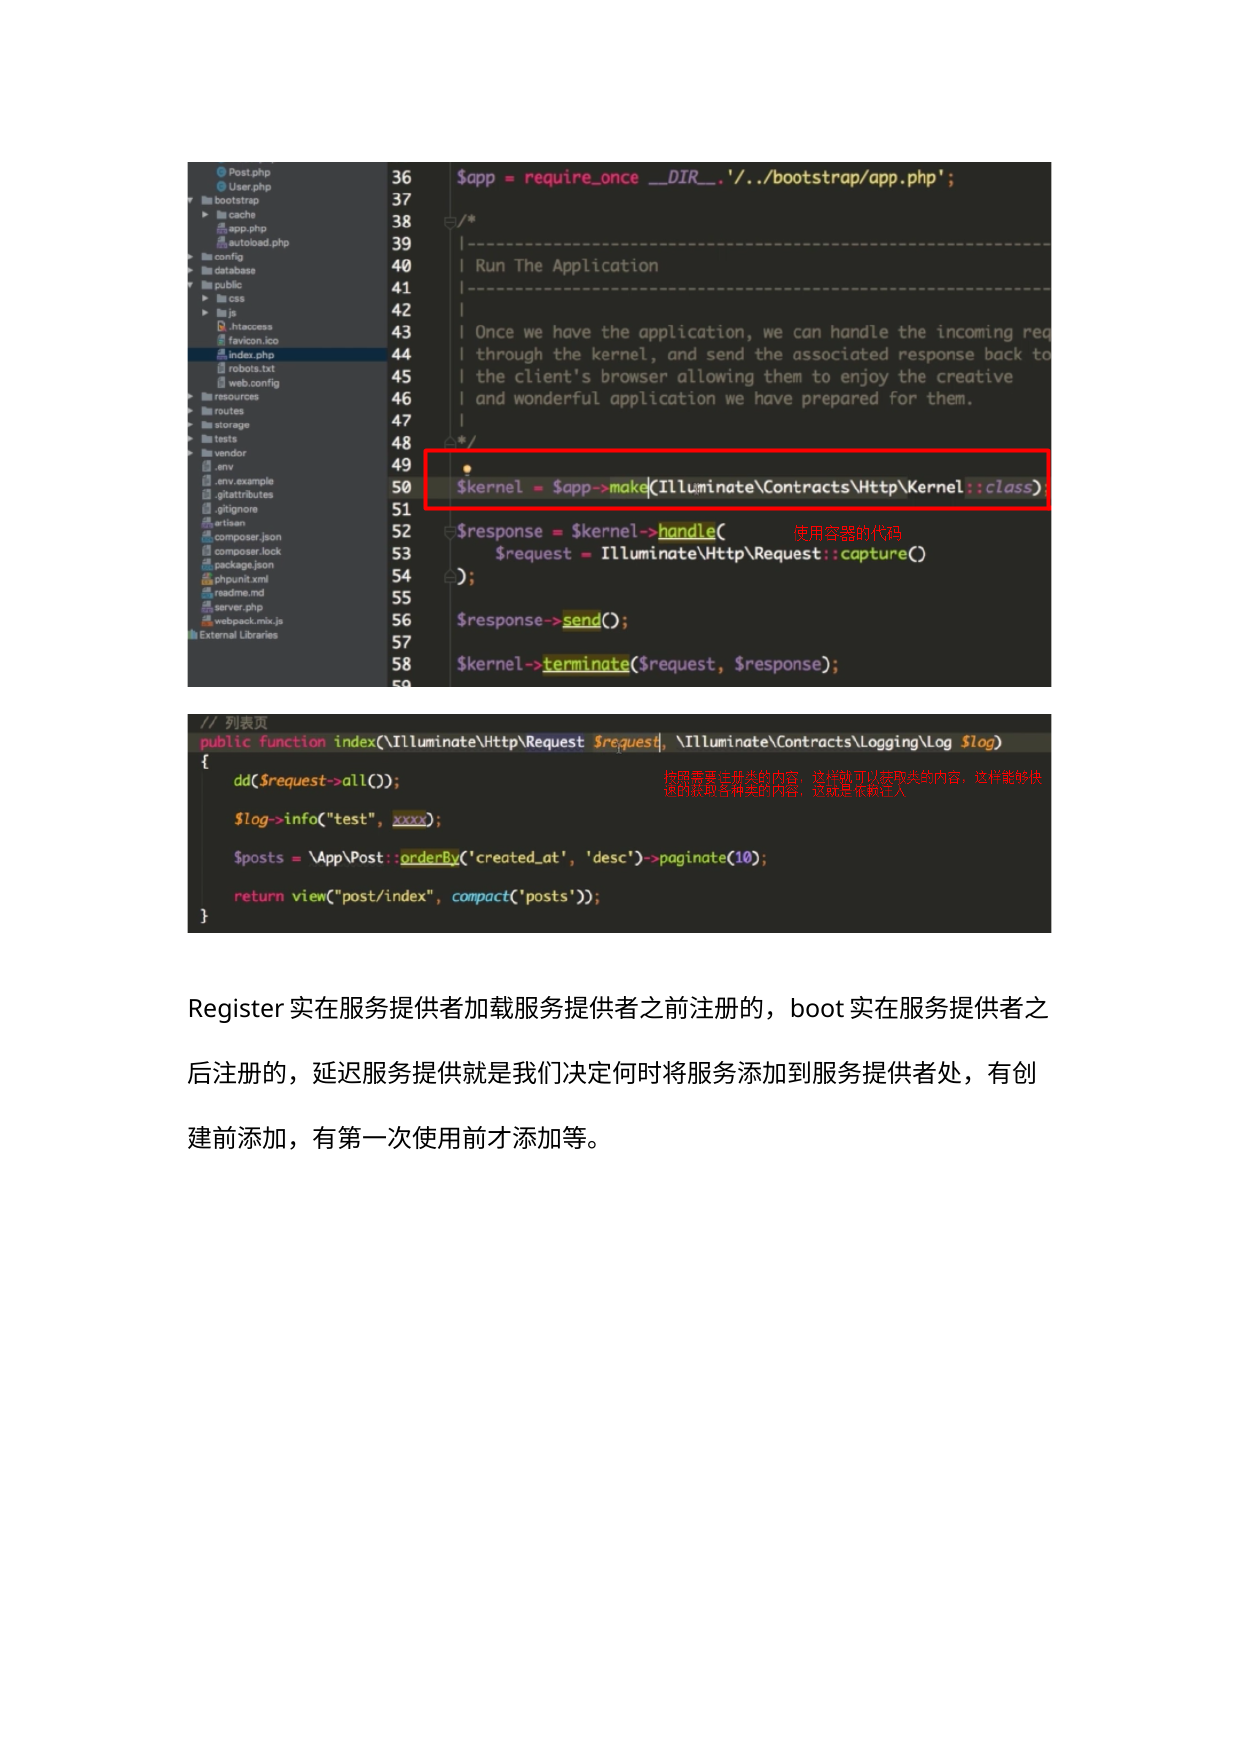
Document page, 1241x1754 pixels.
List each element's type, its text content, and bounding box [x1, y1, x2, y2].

text Register实在服务提供者加载服务提供者之前注册的，boot实在服务提供者之后注册的，延迟服务提供就是我们决定何时将服务添加到服务提供者处，有创建前添加，有第一次使用前才添加等。 [187, 974, 1053, 1169]
picture [187, 714, 1052, 933]
picture [187, 162, 1052, 687]
